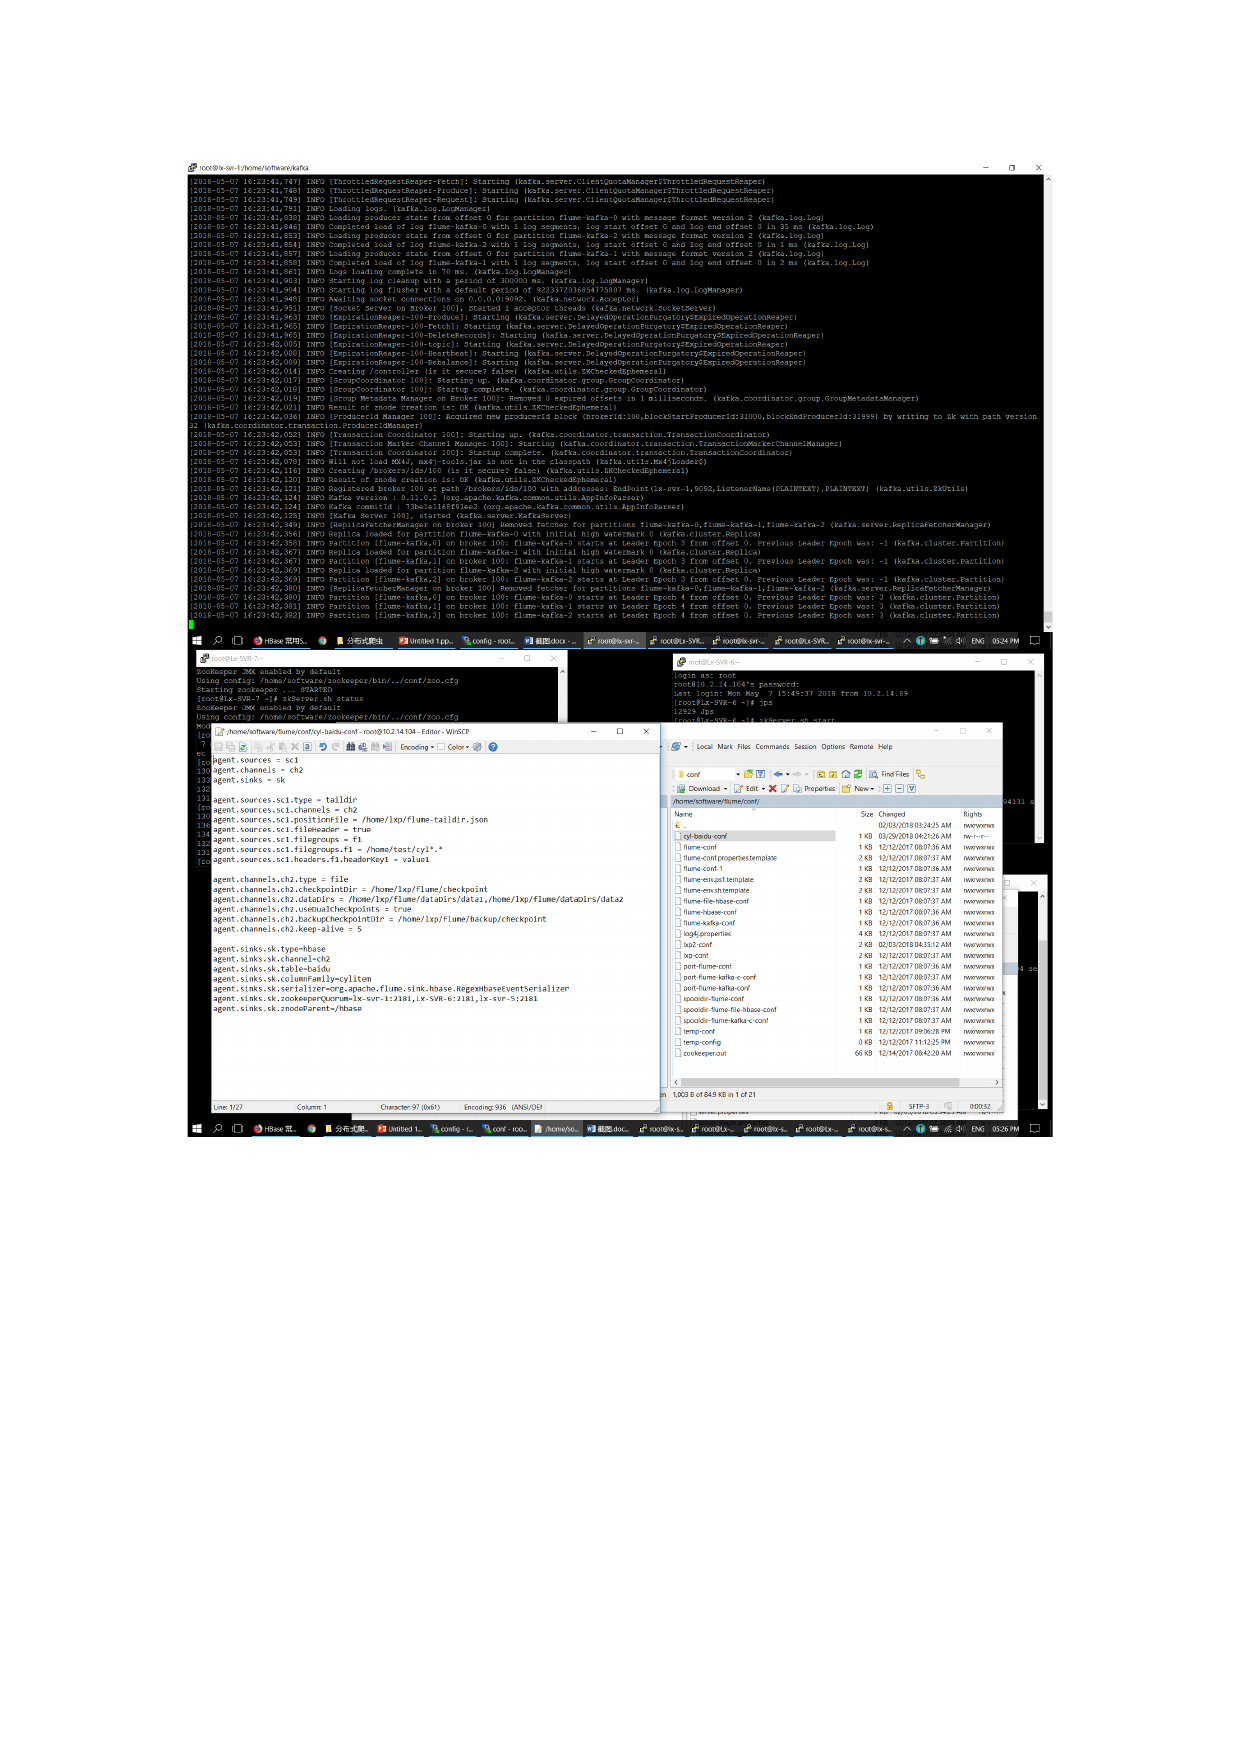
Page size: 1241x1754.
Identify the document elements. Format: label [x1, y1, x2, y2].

picture [187, 162, 1053, 1137]
